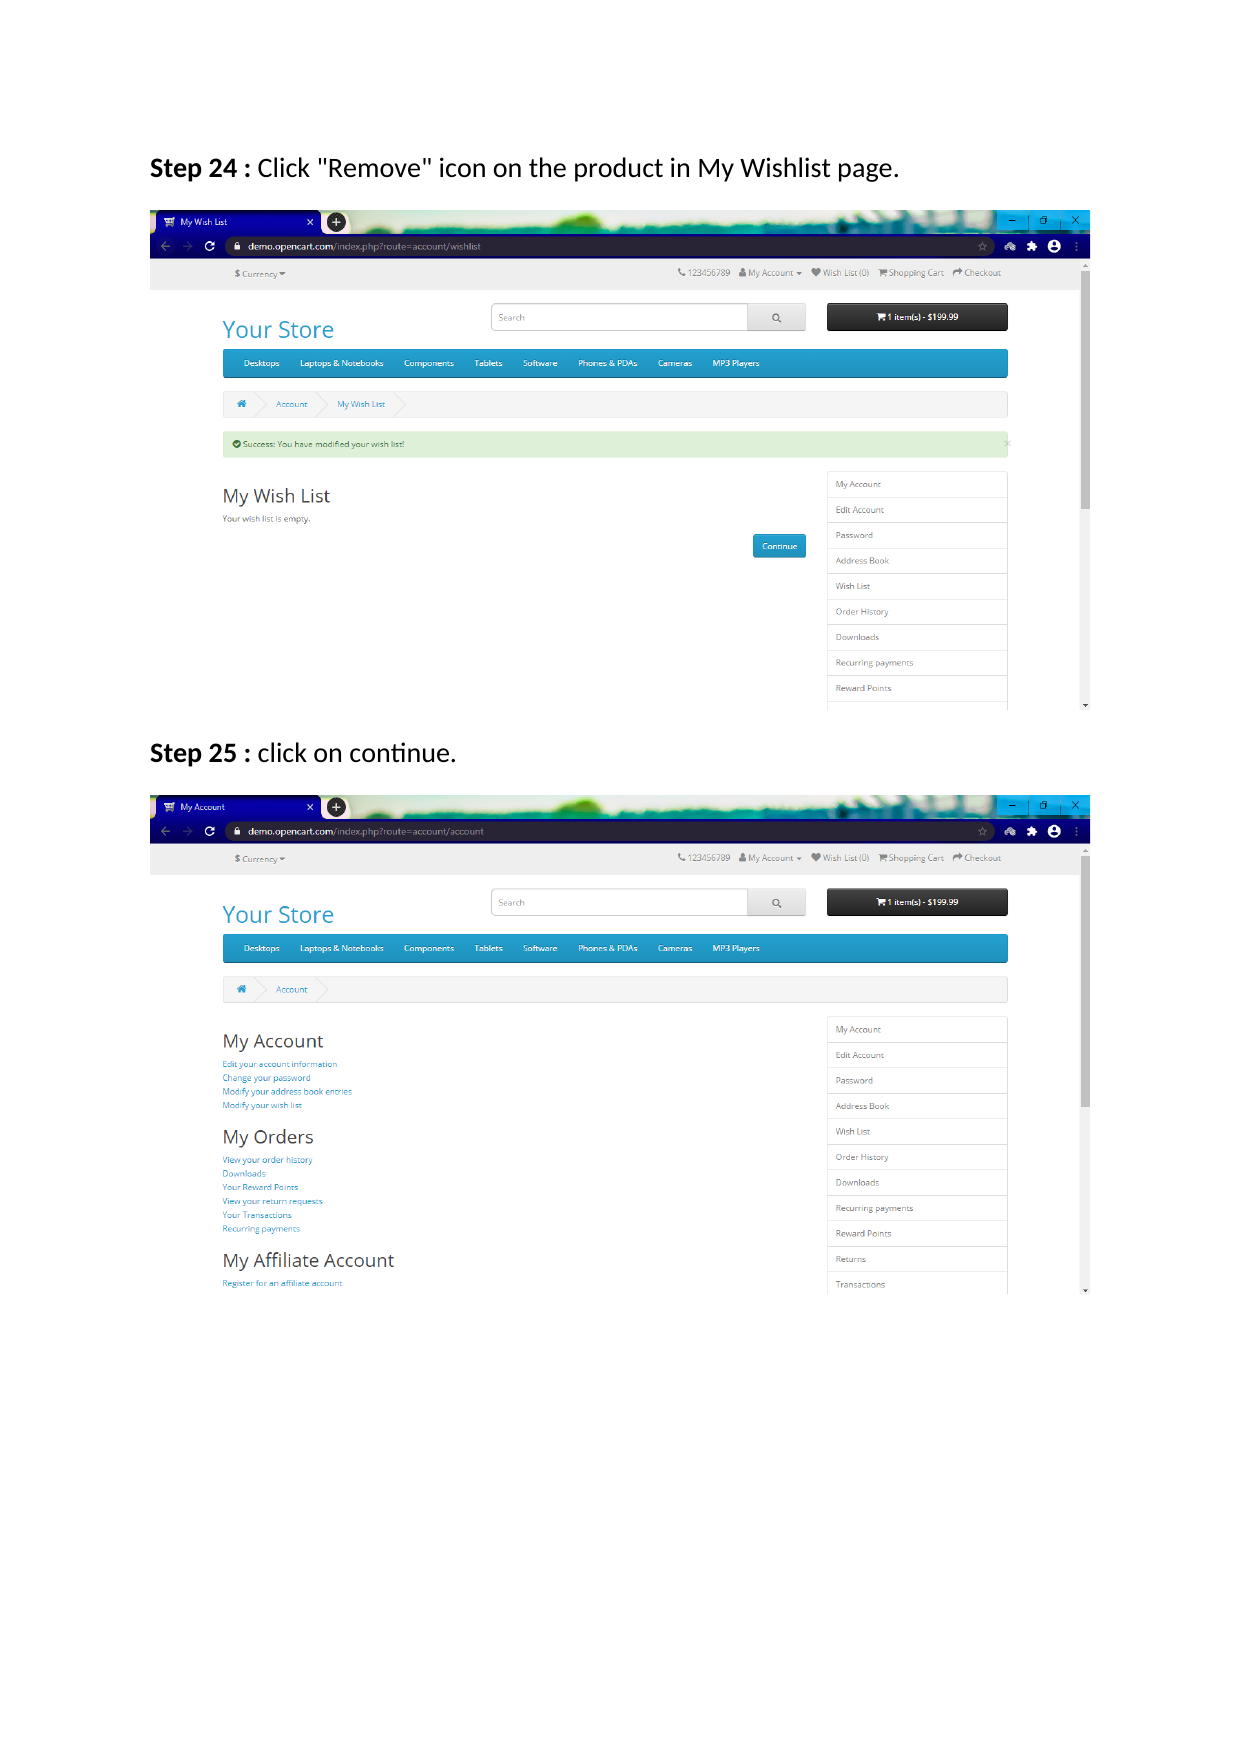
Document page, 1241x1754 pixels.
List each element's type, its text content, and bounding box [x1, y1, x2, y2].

picture [150, 210, 1091, 710]
picture [999, 795, 1028, 799]
picture [1079, 798, 1091, 806]
picture [1079, 213, 1091, 221]
picture [1036, 795, 1067, 804]
picture [999, 210, 1028, 214]
text Step 24 : Click "Remove" icon on the product in My Wishlist page. [150, 150, 1090, 184]
text Step 25 : click on continue. [150, 735, 1090, 769]
picture [150, 795, 1091, 1294]
picture [1036, 210, 1067, 219]
